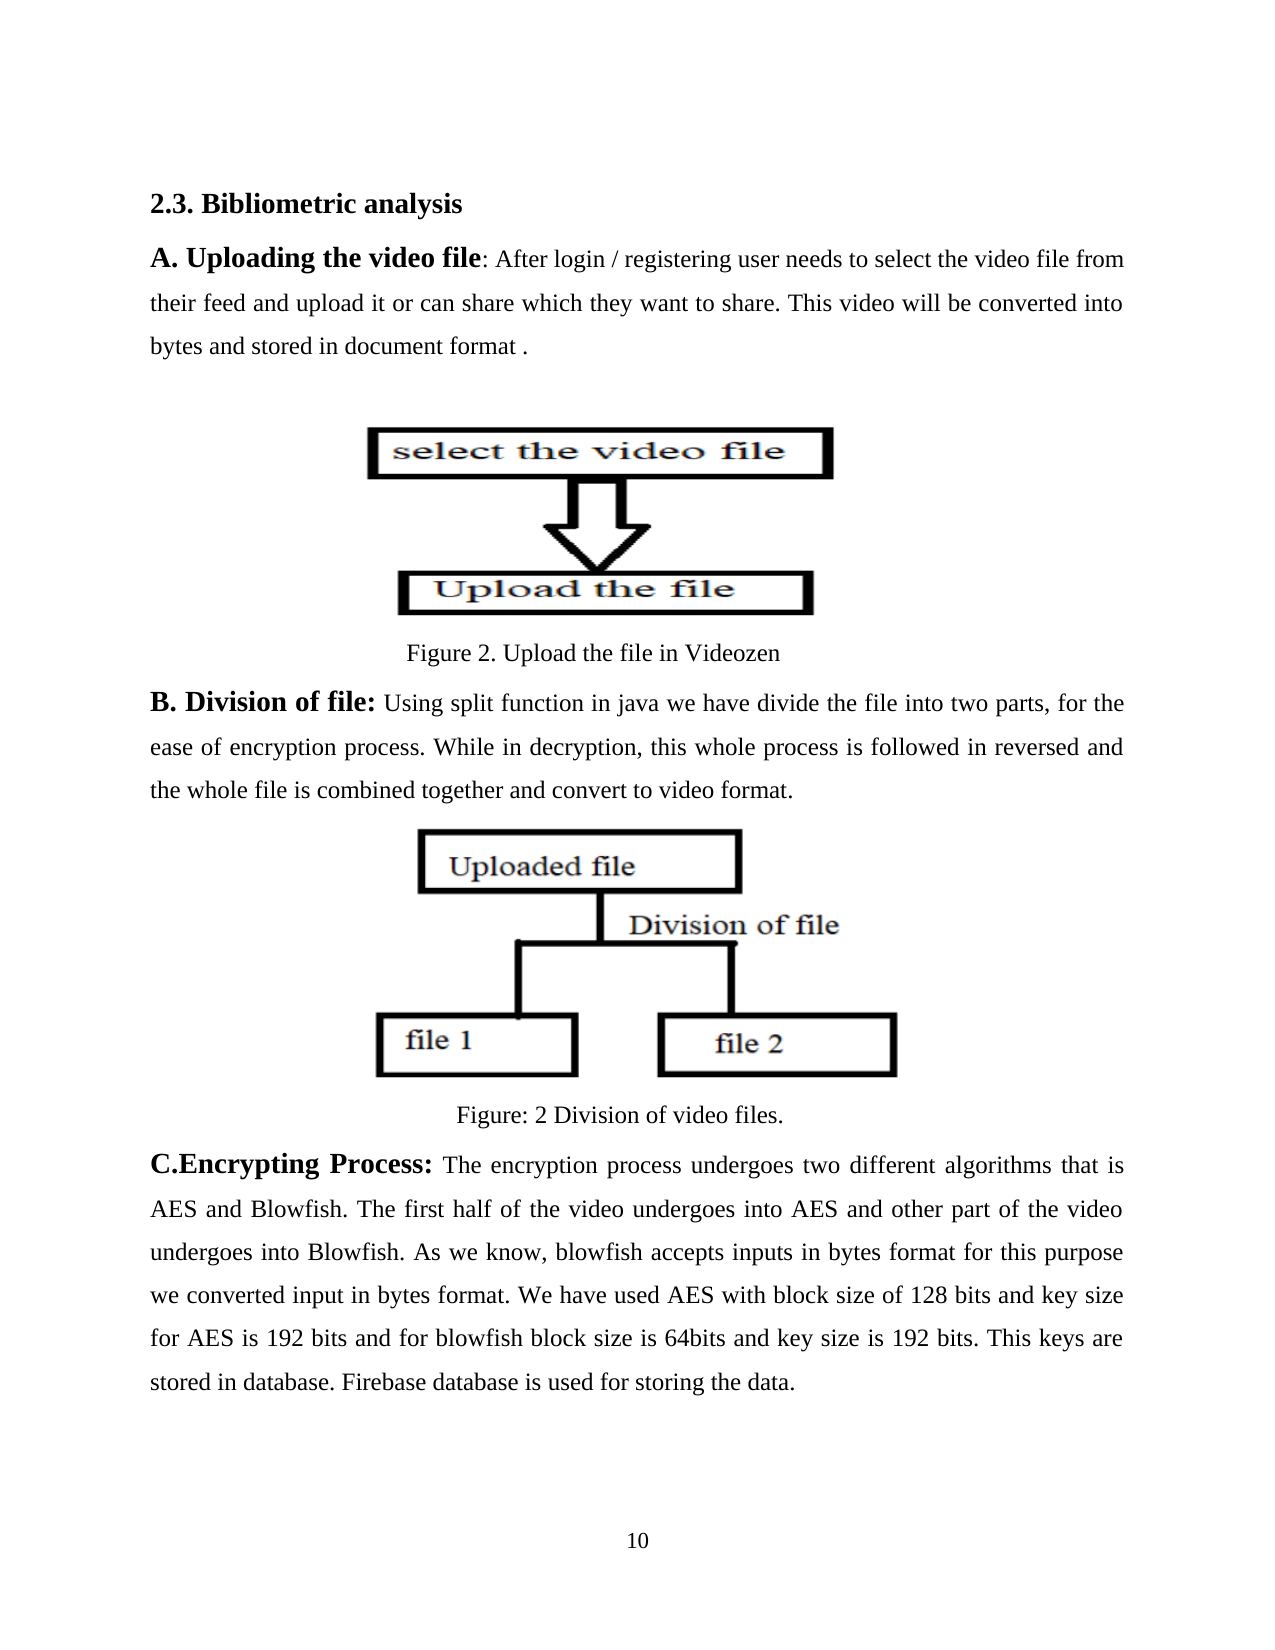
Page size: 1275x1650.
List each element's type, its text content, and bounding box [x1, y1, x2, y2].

text C.Encrypting Process: The encryption process undergoes two different algorithms that is AES and Blowfish. The first half of the video undergoes into AES and other part of the video undergoes into Blowfish. As we know, blowfish accepts inputs in bytes format for this purpose we converted input in bytes format. We have used AES with block size of 128 bits and key size for AES is 192 bits and for blowfish block size is 64bits and key size is 192 bits. This keys are stored in database. Firebase database is used for storing the data. [150, 1146, 1125, 1395]
picture [337, 821, 944, 1083]
text A. Uploading the video file: After login / registering user needs to select the video file from their feed and upload it or can share which they want to share. This video will be converted into bytes and stored in document format . [150, 240, 1125, 360]
text Figure: 2 Division of video files. [150, 1100, 1125, 1129]
picture [312, 423, 863, 621]
text B. Division of file: Using split function in java we have divide the file into two parts, for the ease of encryption process. While in decryption, this whole process is followed in reversed and the whole file is combined together and convert to video format. [150, 684, 1125, 804]
text Figure 2. Upload the file in Videozen [150, 638, 1125, 667]
text 2.3. Bibliometric analysis [150, 187, 1125, 220]
